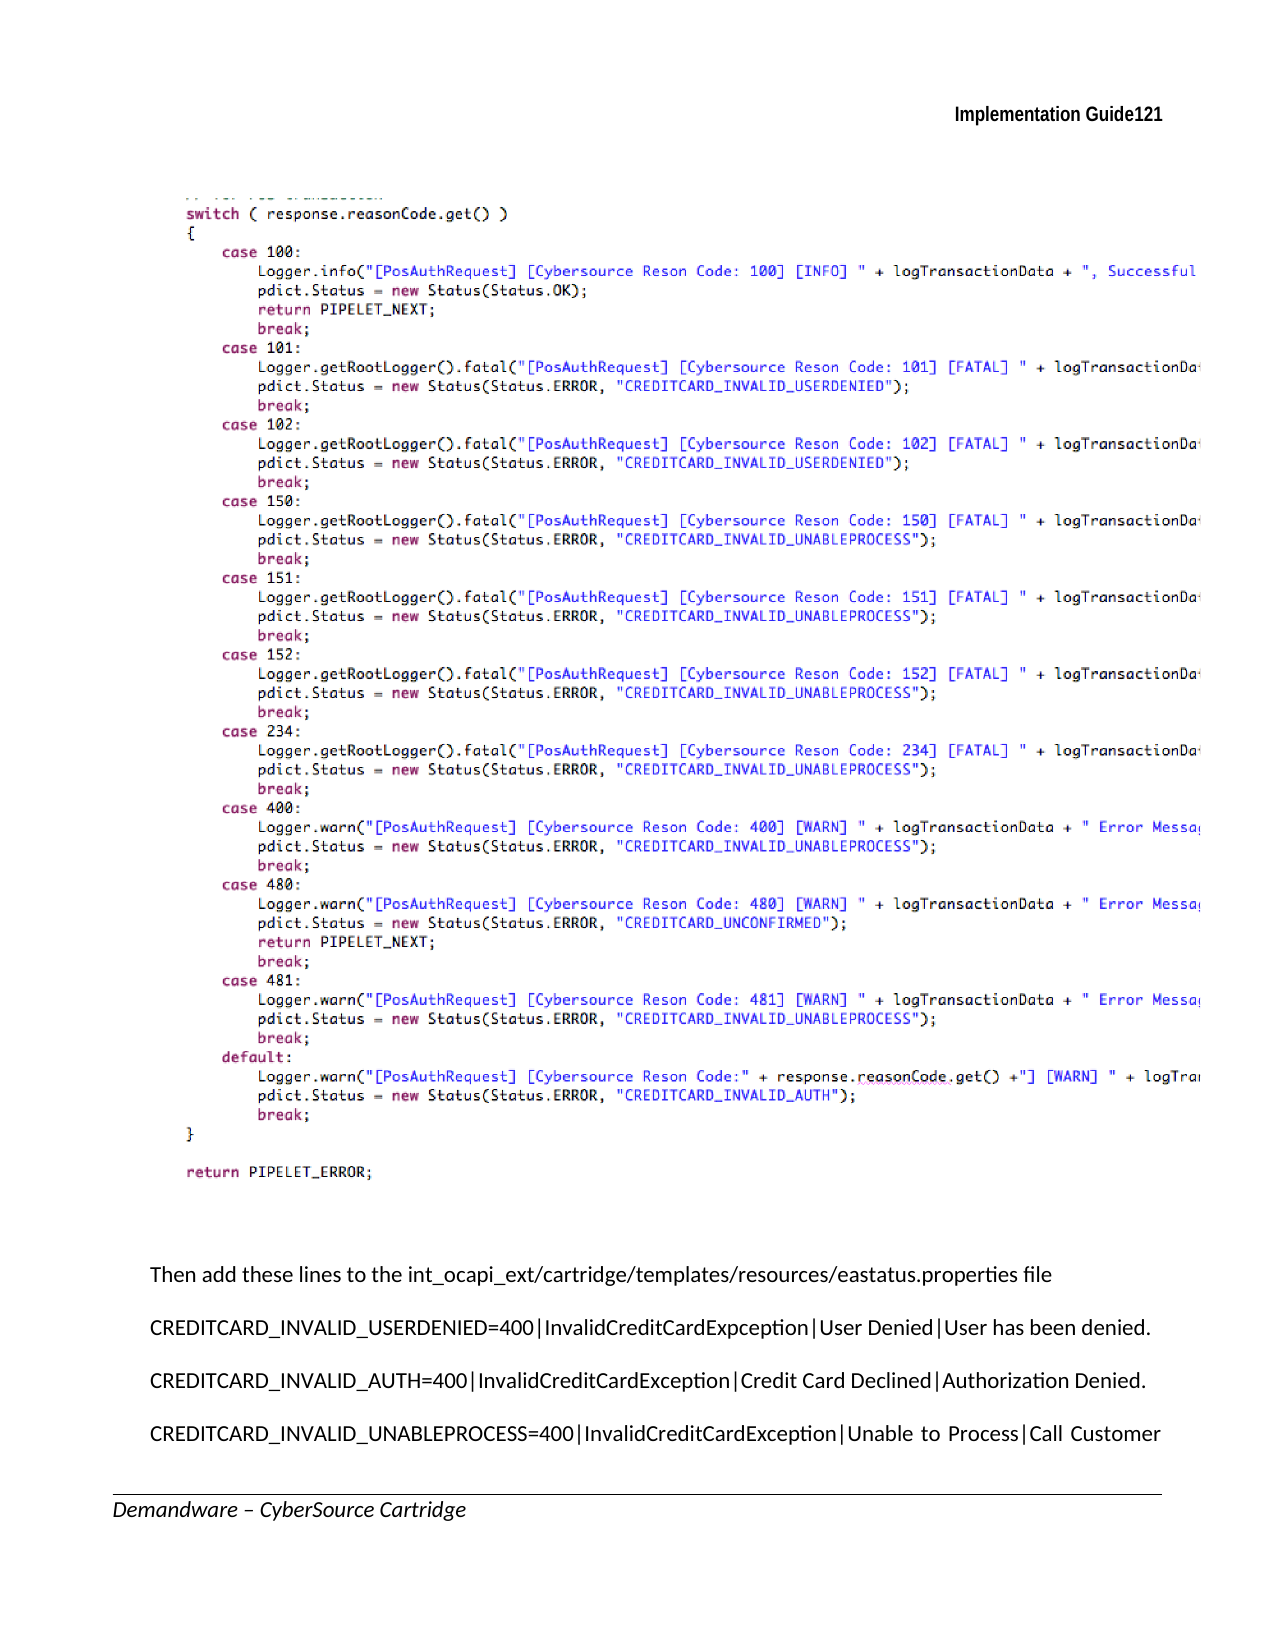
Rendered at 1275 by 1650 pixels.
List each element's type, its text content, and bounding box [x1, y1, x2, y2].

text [150, 1419, 1162, 1447]
text CREDITCARD_INVALID_AUTH=400|InvalidCreditCardException|Credit Card Declined|Authorization Denied. [150, 1366, 1162, 1394]
text Then add these lines to the int_ocapi_ext/cartridge/templates/resources/eastatus.properties file [150, 1260, 1162, 1288]
text CREDITCARD_INVALID_USERDENIED=400|InvalidCreditCardExpception|User Denied|User has been denied. [150, 1313, 1162, 1341]
picture [150, 198, 1200, 1182]
